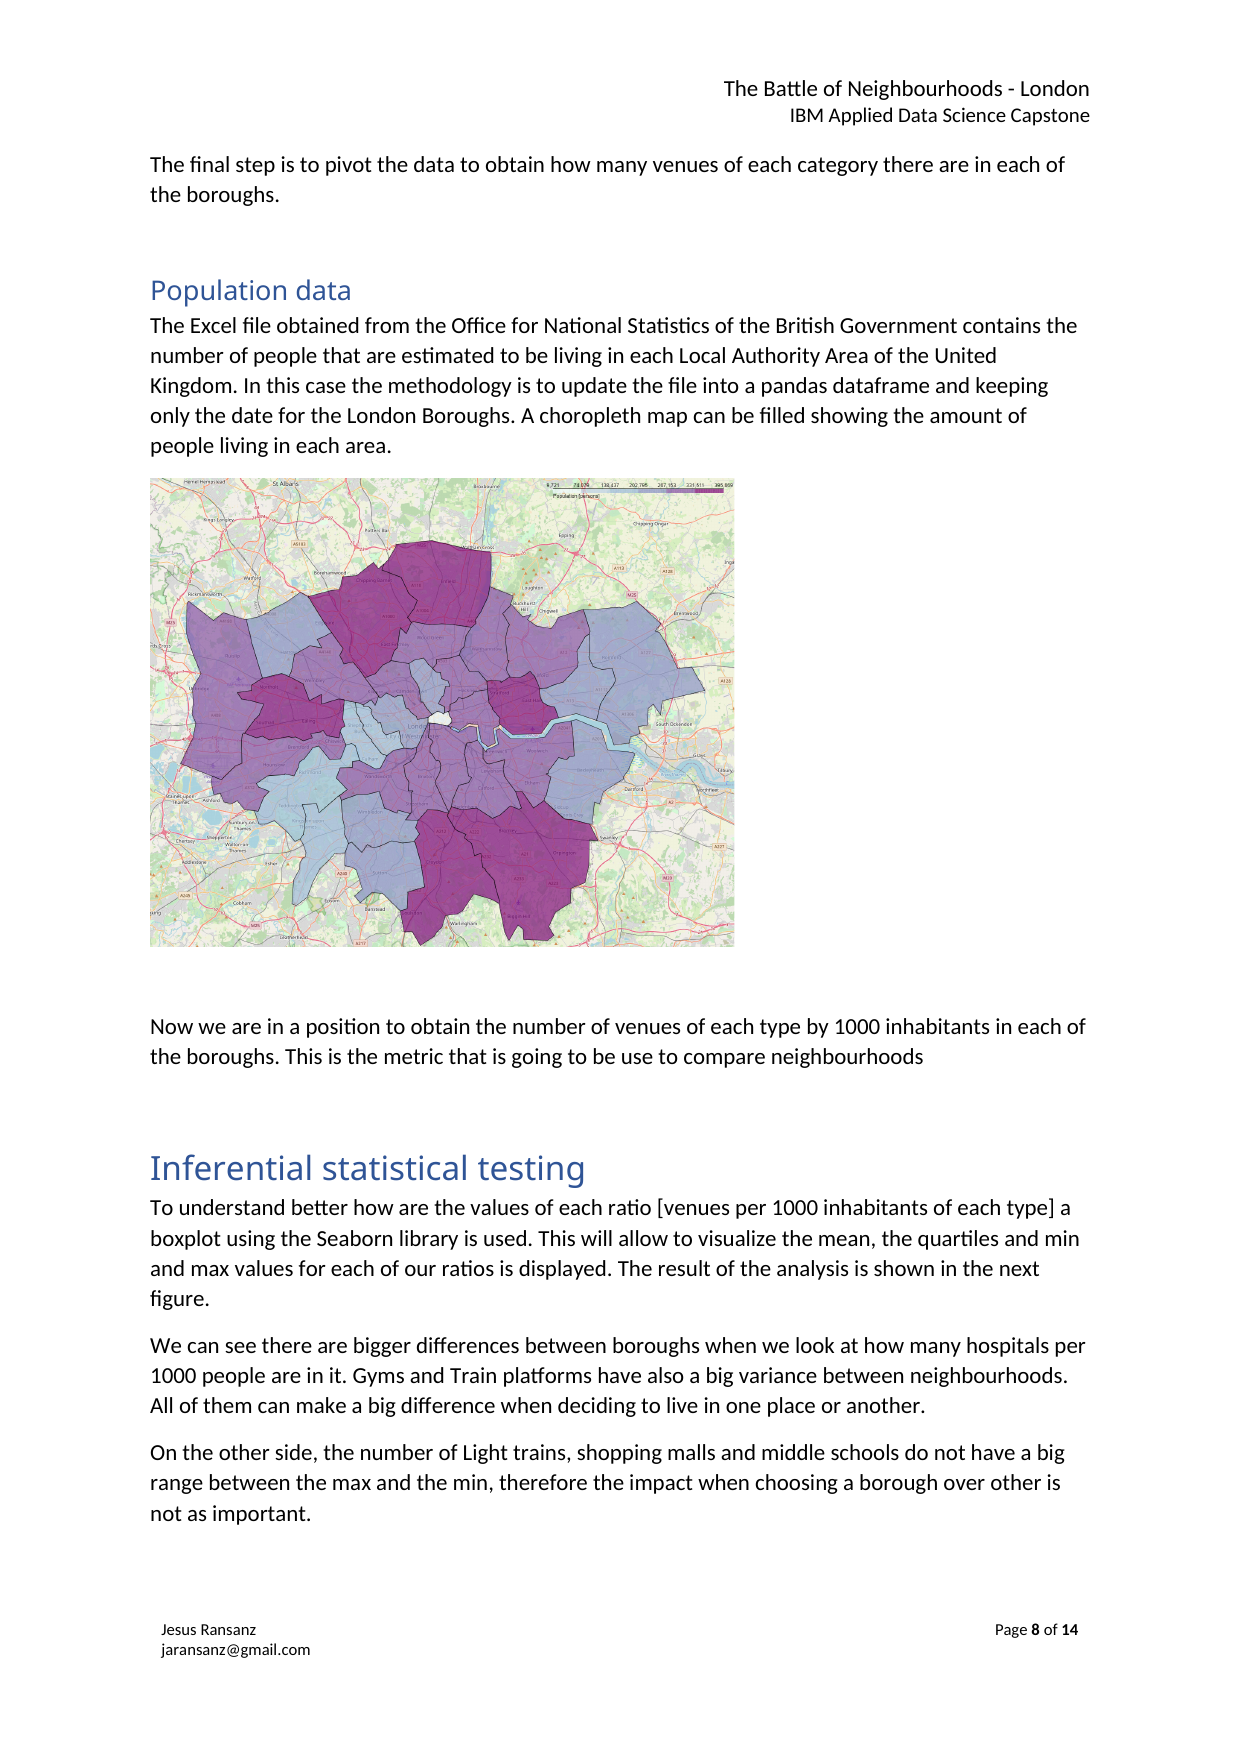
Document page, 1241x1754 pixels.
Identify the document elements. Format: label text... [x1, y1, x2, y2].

text Now we are in a position to obtain the number of venues of each type by 1000 inhabitants in each of the boroughs. This is the metric that is going to be use to compare neighbourhoods [150, 1012, 1090, 1071]
text To understand better how are the values of each ratio [venues per 1000 inhabitants of each type] a boxplot using the Seaborn library is used. This will allow to visualize the mean, the quartiles and min and max values for each of our ratios is displayed. The result of the analysis is shown in the next figure. [150, 1193, 1090, 1312]
text We can see there are bigger differences between boroughs when we look at how many hospitals per 1000 people are in it. Gyms and Train platforms have also a big variance between neighbourhoods. All of them can make a big difference when deciding to live in one place or another. [150, 1331, 1090, 1419]
text The final step is to pivot the data to obtain how many venues of each category there are in each of the boroughs. [150, 150, 1090, 208]
text The Excel file obtained from the Office for National Statistics of the British Government contains the number of people that are estimated to be living in each Local Authority Area of the United Kingdom. In this case the methodology is to update the file into a pandas dataframe and keeping only the date for the London Boroughs. A choropleth map can be filled showing the amount of people living in each area. [150, 311, 1090, 460]
picture [150, 478, 735, 947]
subtitle Population data [150, 271, 1090, 308]
text On the other side, the number of Light trains, shopping malls and middle schools do not have a big range between the max and the min, therefore the impact when choosing a borough over other is not as important. [150, 1438, 1090, 1527]
subtitle Inferential statistical testing [150, 1144, 1090, 1190]
